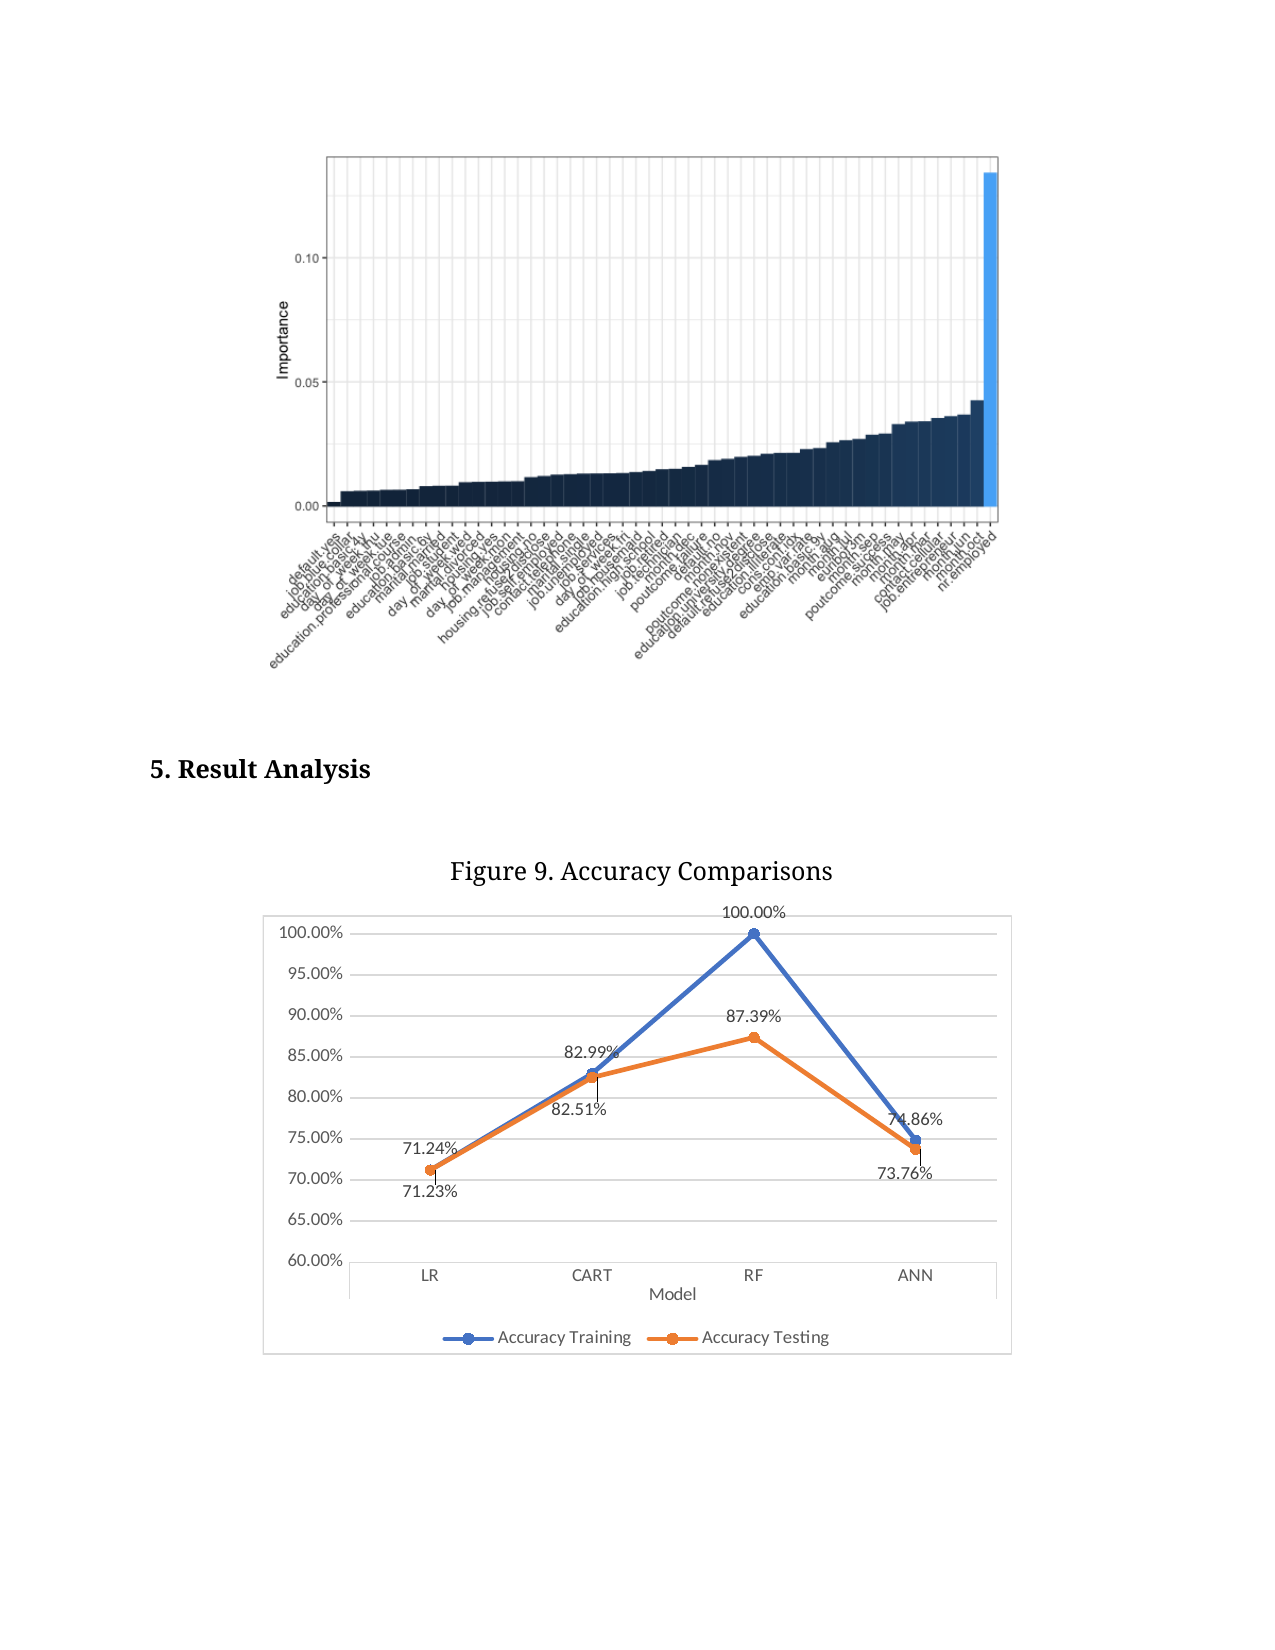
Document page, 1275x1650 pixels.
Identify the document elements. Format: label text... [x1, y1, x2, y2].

picture [269, 150, 1006, 687]
text Figure 9. Accuracy Comparisons [150, 854, 1125, 888]
text 5. Result Analysis [150, 752, 1125, 786]
